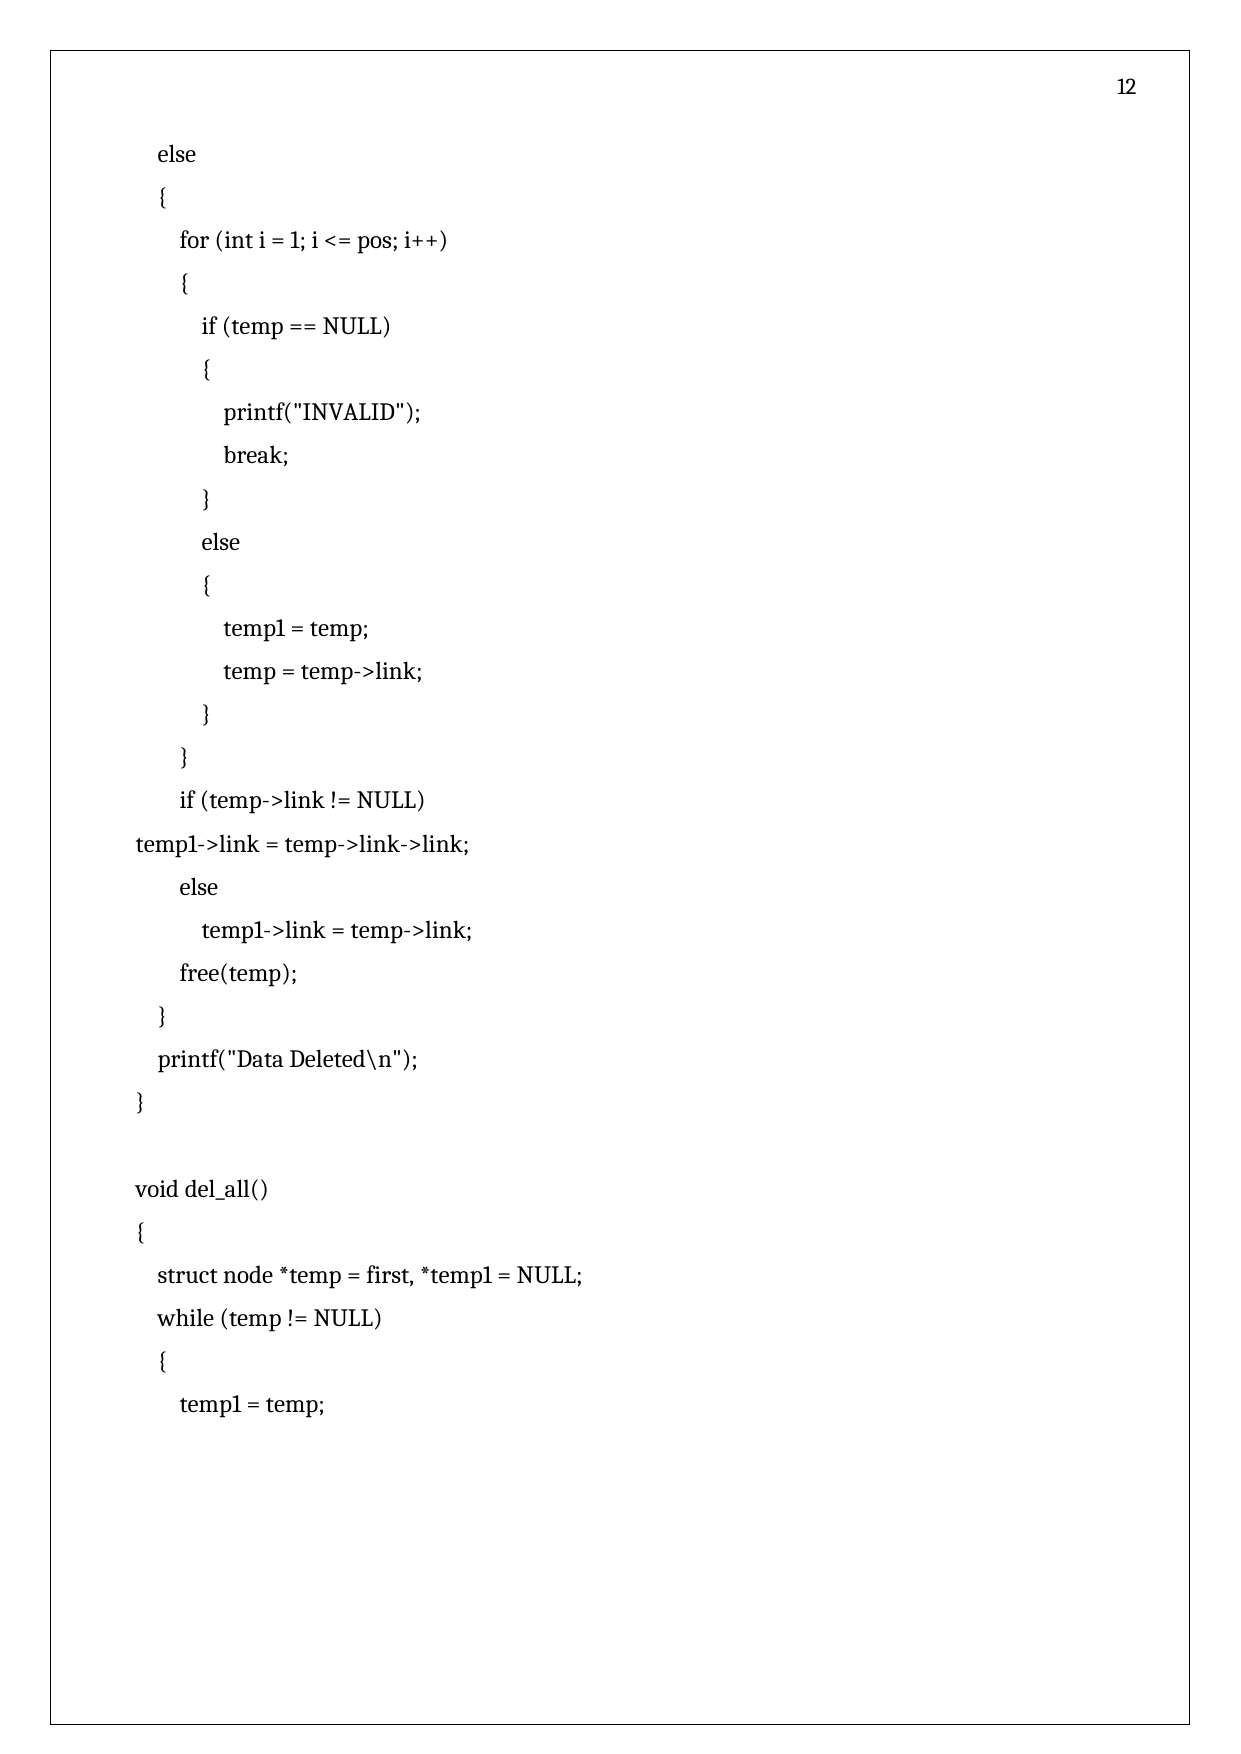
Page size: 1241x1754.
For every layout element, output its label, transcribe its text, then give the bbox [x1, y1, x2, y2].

text if (temp == NULL) [135, 312, 1136, 341]
text { [135, 1218, 1136, 1246]
text void del_all() [135, 1174, 1136, 1203]
text if (temp->link != NULL) [135, 786, 1136, 815]
text printf("Data Deleted\n"); [135, 1045, 1136, 1074]
text else [135, 873, 1136, 901]
text temp = temp->link; [135, 657, 1136, 686]
text { [135, 571, 1136, 599]
text } [135, 743, 1136, 772]
text } [135, 484, 1136, 513]
text temp1 = temp; [135, 1390, 1136, 1419]
text break; [135, 441, 1136, 470]
text { [135, 1347, 1136, 1376]
text { [135, 183, 1136, 211]
text else [135, 139, 1136, 168]
text printf("INVALID"); [135, 398, 1136, 427]
text temp1 = temp; [135, 614, 1136, 643]
text while (temp != NULL) [135, 1304, 1136, 1333]
text free(temp); [135, 959, 1136, 988]
text temp1->link = temp->link; [135, 916, 1136, 944]
text } [135, 700, 1136, 729]
text else [135, 528, 1136, 556]
text } [135, 1088, 1136, 1117]
text } [135, 1002, 1136, 1031]
text { [135, 269, 1136, 298]
text temp1->link = temp->link->link; [135, 829, 1136, 858]
text struct node *temp = first, *temp1 = NULL; [135, 1261, 1136, 1289]
text { [135, 355, 1136, 384]
text for (int i = 1; i <= pos; i++) [135, 226, 1136, 254]
